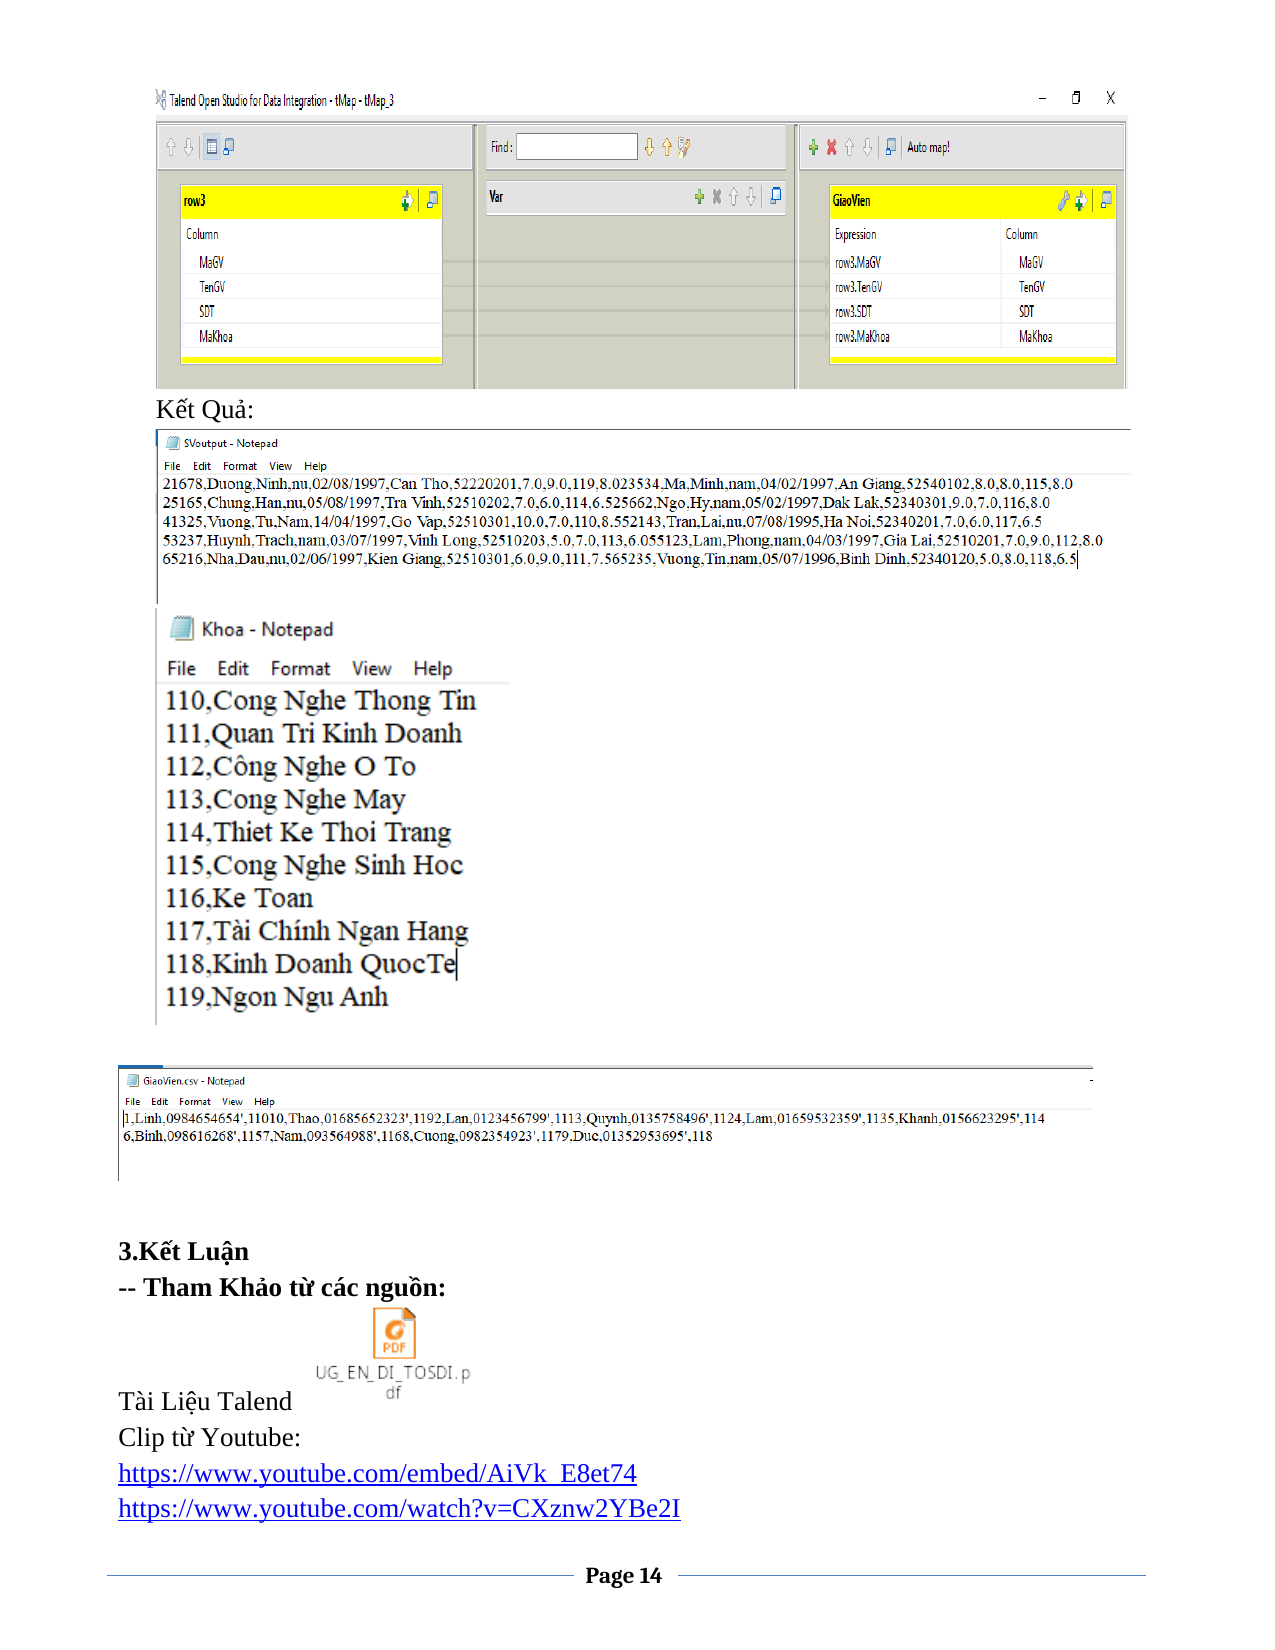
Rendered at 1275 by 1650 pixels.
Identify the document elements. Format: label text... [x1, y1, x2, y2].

text -- Tham Khảo từ các nguồn: [118, 1271, 1157, 1302]
text https://www.youtube.com/embed/AiVk_E8et74 [118, 1457, 1157, 1488]
picture [155, 608, 511, 1025]
text https://www.youtube.com/watch?v=CXznw2YBe2I [118, 1493, 1157, 1524]
text Tài Liệu Talend [118, 1307, 1157, 1417]
subtitle 3.Kết Luận [118, 1235, 1157, 1266]
picture [155, 88, 1129, 389]
text Clip từ Youtube: [118, 1421, 1157, 1452]
picture [155, 429, 1131, 604]
text Kết Quả: [156, 394, 1157, 425]
picture [118, 1065, 1094, 1181]
